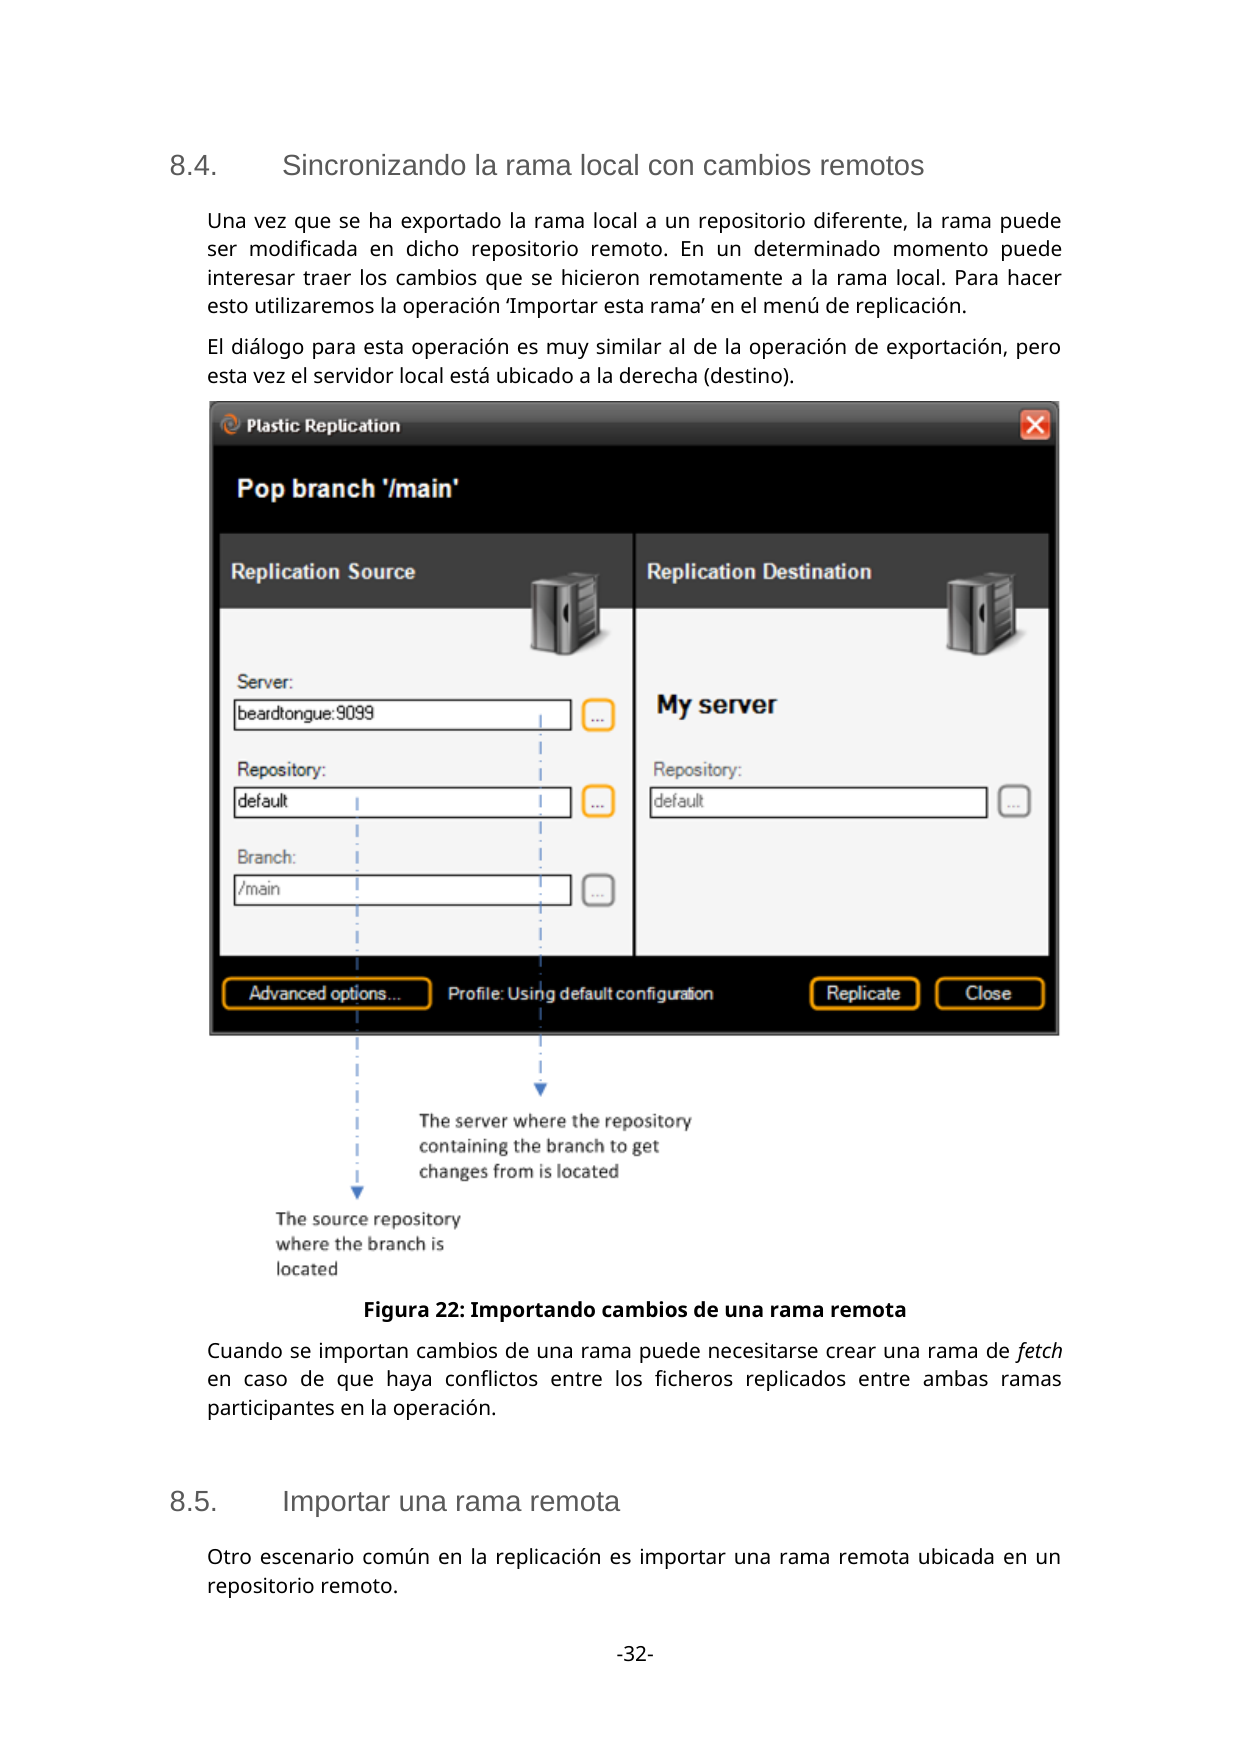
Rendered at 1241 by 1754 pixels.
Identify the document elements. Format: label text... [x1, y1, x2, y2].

text Figura 22: Importando cambios de una rama remota [207, 1295, 1063, 1323]
subtitle Importar una rama remota [169, 1484, 1063, 1517]
text El diálogo para esta operación es muy similar al de la operación de exportación, pero esta vez el servidor local está ubicado a la derecha (destino). [207, 332, 1063, 389]
subtitle Sincronizando la rama local con cambios remotos [169, 148, 1063, 181]
text Otro escenario común en la replicación es importar una rama remota ubicada en un repositorio remoto. [207, 1542, 1063, 1599]
text Cuando se importan cambios de una rama puede necesitarse crear una rama de fetch en caso de que haya conflictos entre los ficheros replicados entre ambas ramas participantes en la operación. [207, 1336, 1063, 1421]
text Una vez que se ha exportado la rama local a un repositorio diferente, la rama puede ser modificada en dicho repositorio remoto. En un determinado momento puede interesar traer los cambios que se hicieron remotamente a la rama local. Para hacer esto utilizaremos la operación ‘Importar esta rama’ en el menú de replicación. [207, 206, 1063, 320]
picture [209, 401, 1061, 1283]
